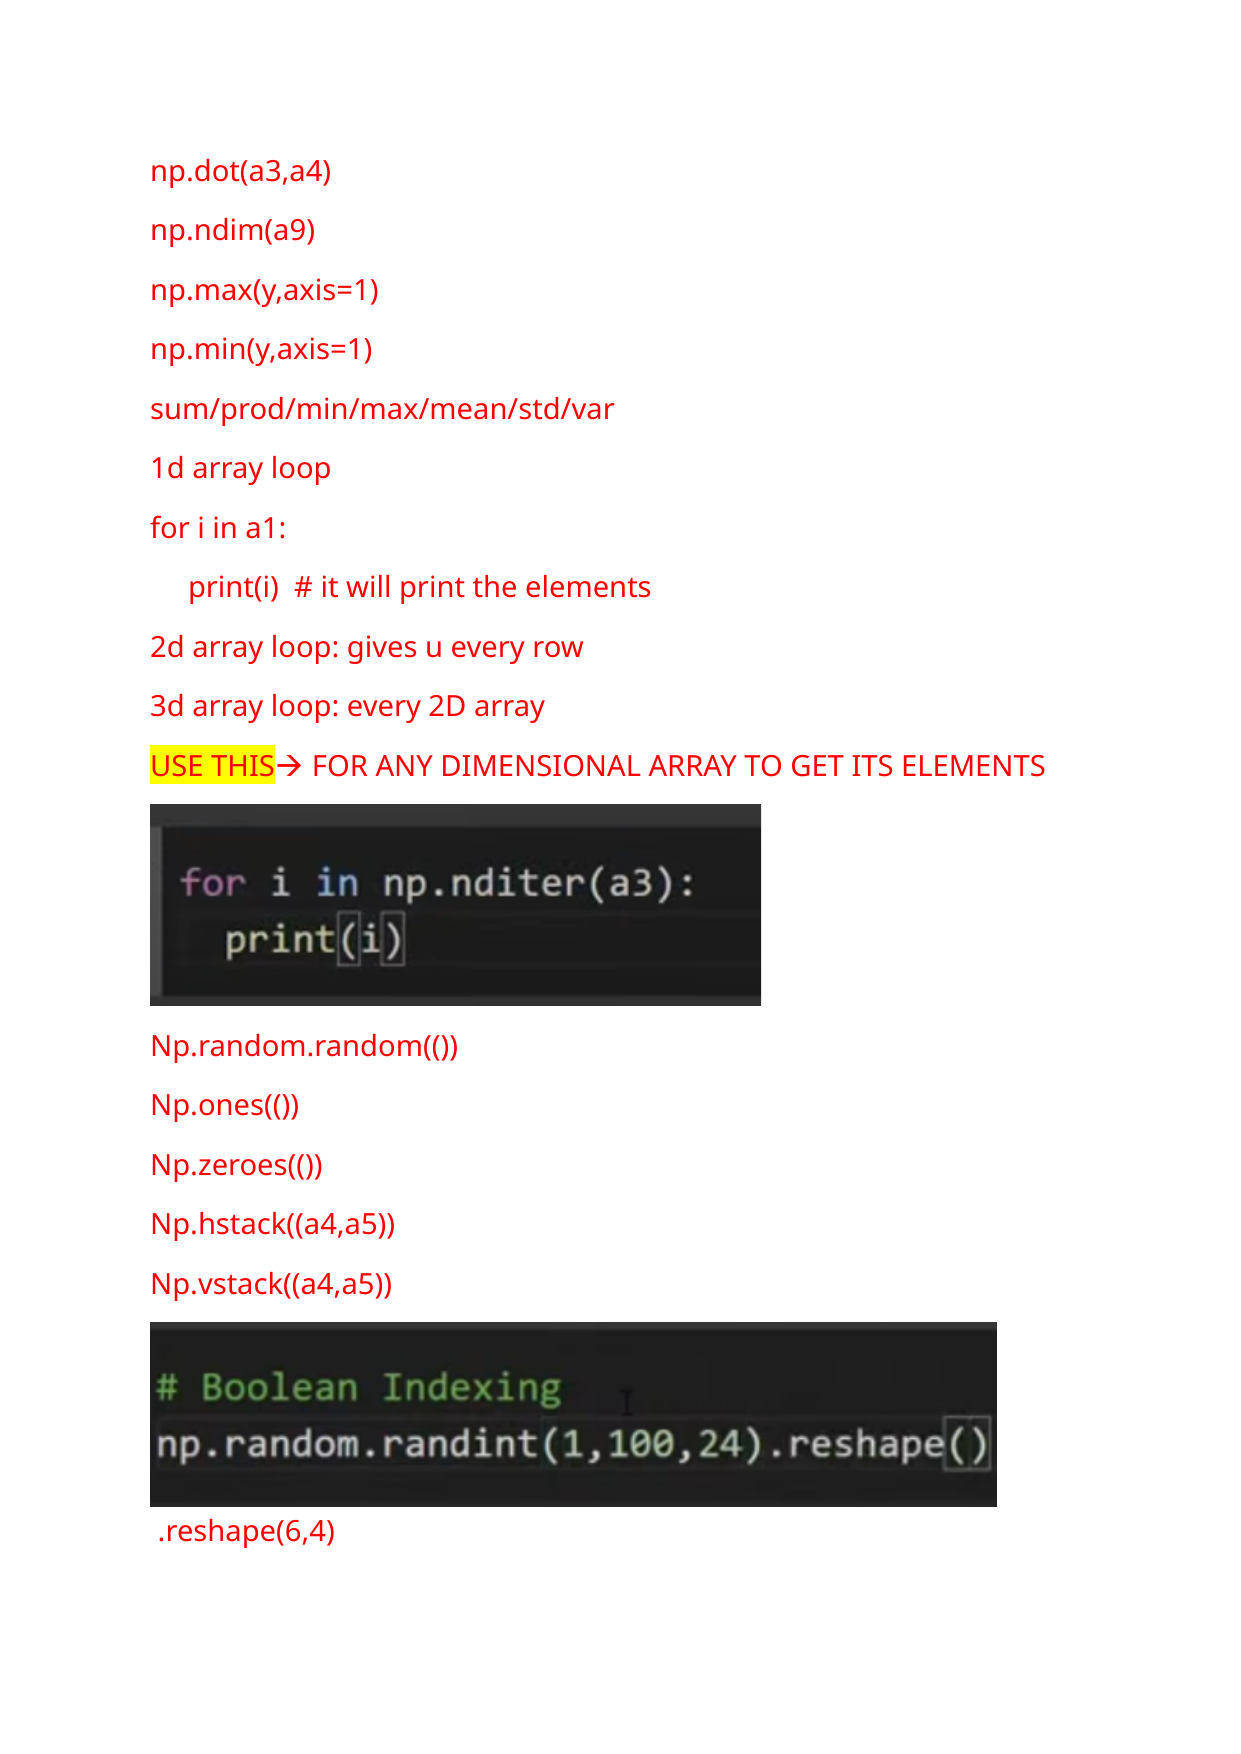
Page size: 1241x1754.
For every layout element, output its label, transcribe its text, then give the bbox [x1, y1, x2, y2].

text np.max(y,axis=1) [150, 269, 1090, 309]
text 3d array loop: every 2D array [150, 685, 1090, 725]
text Np.random.random(()) [150, 1025, 1090, 1065]
text Np.hstack((a4,a5)) [150, 1203, 1090, 1243]
picture [150, 1322, 997, 1507]
text np.dot(a3,a4) [150, 150, 1090, 190]
text np.min(y,axis=1) [150, 328, 1090, 368]
text USE THIS FOR ANY DIMENSIONAL ARRAY TO GET ITS ELEMENTS [275, 745, 1090, 784]
text sum/prod/min/max/mean/std/var [150, 388, 1090, 428]
text for i in a1: [150, 507, 1090, 547]
text 2d array loop: gives u every row [150, 626, 1090, 666]
picture [150, 804, 762, 1006]
text 1d array loop [150, 447, 1090, 487]
text Np.zeroes(()) [150, 1144, 1090, 1184]
text Np.ones(()) [150, 1084, 1090, 1124]
text Np.vstack((a4,a5)) [150, 1263, 1090, 1303]
text np.ndim(a9) [150, 209, 1090, 249]
text print(i) # it will print the elements [150, 566, 1090, 606]
